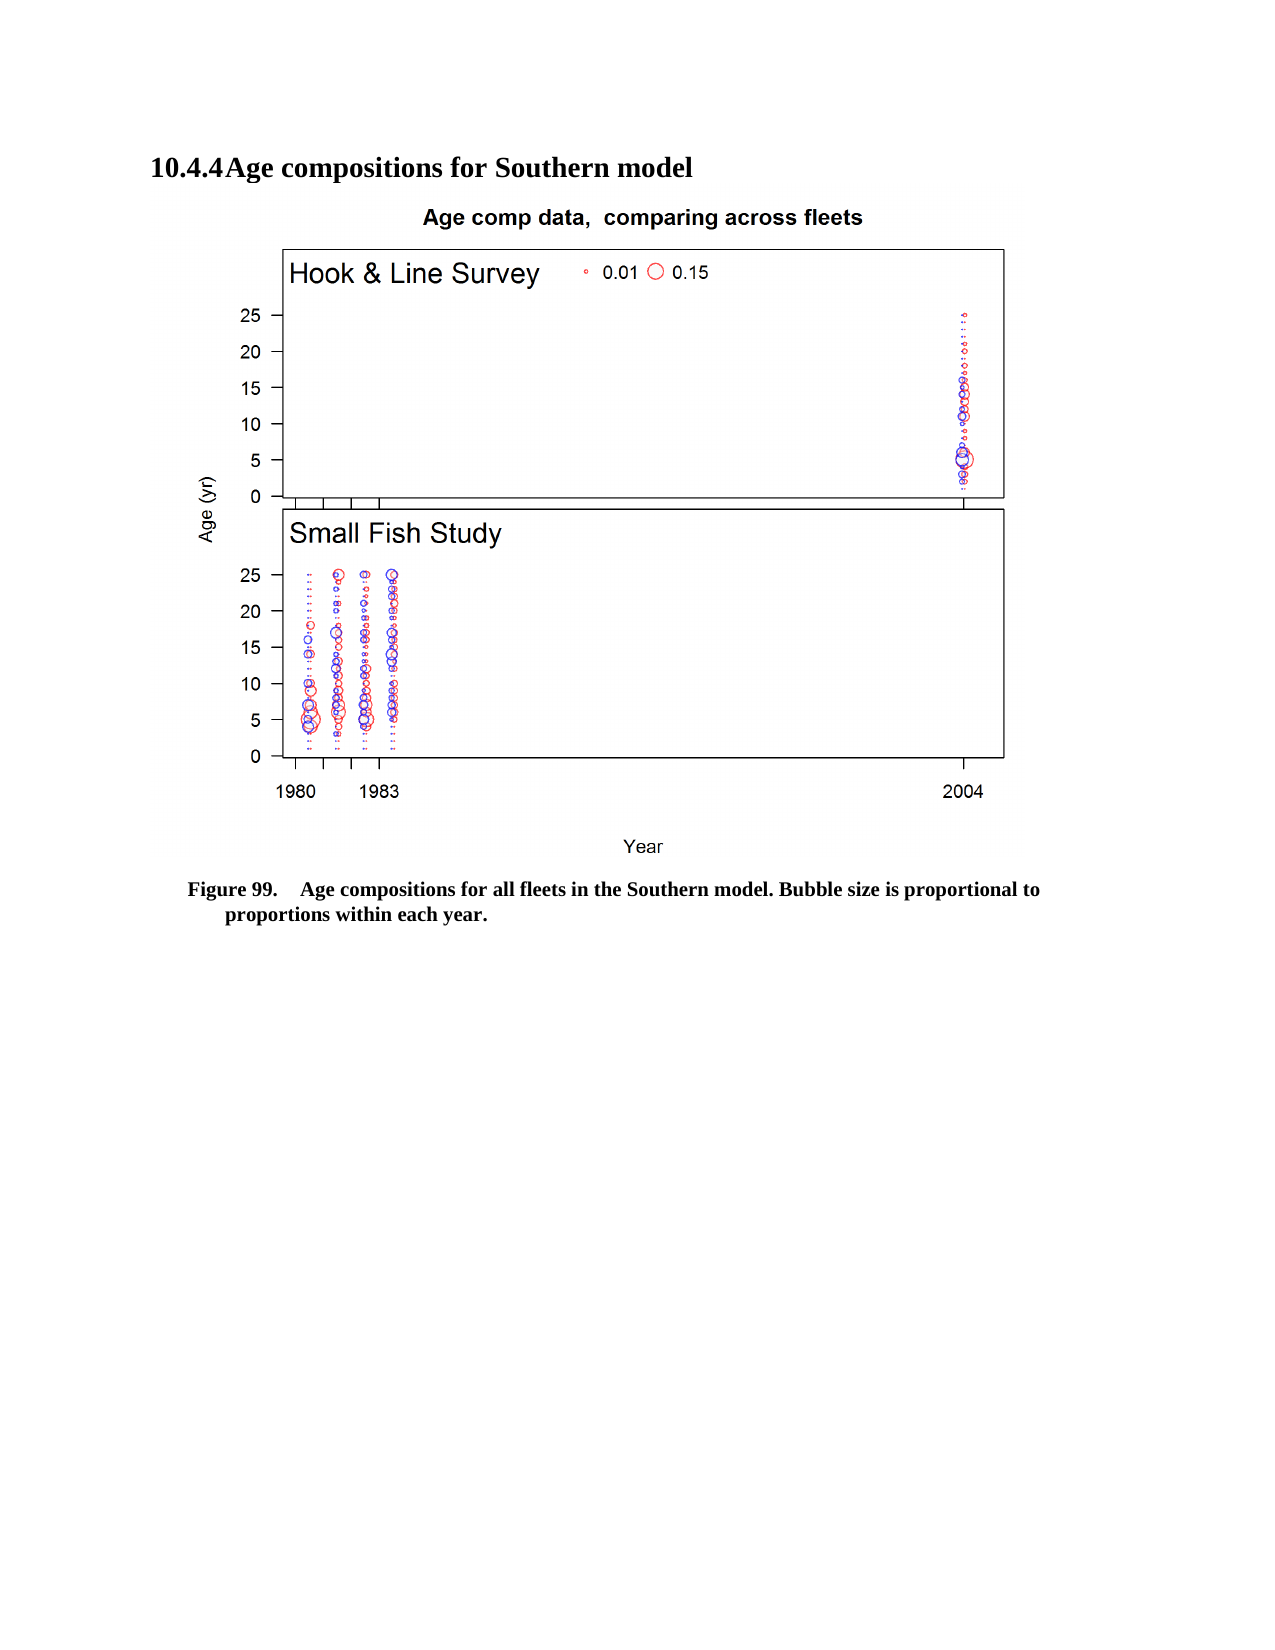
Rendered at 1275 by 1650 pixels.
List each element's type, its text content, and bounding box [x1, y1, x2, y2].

text Age compositions for all fleets in the Southern model. Bubble size is proportional to proportions within each year. [187, 877, 1125, 926]
subtitle Age compositions for Southern model [150, 150, 1125, 183]
picture [150, 183, 1025, 857]
